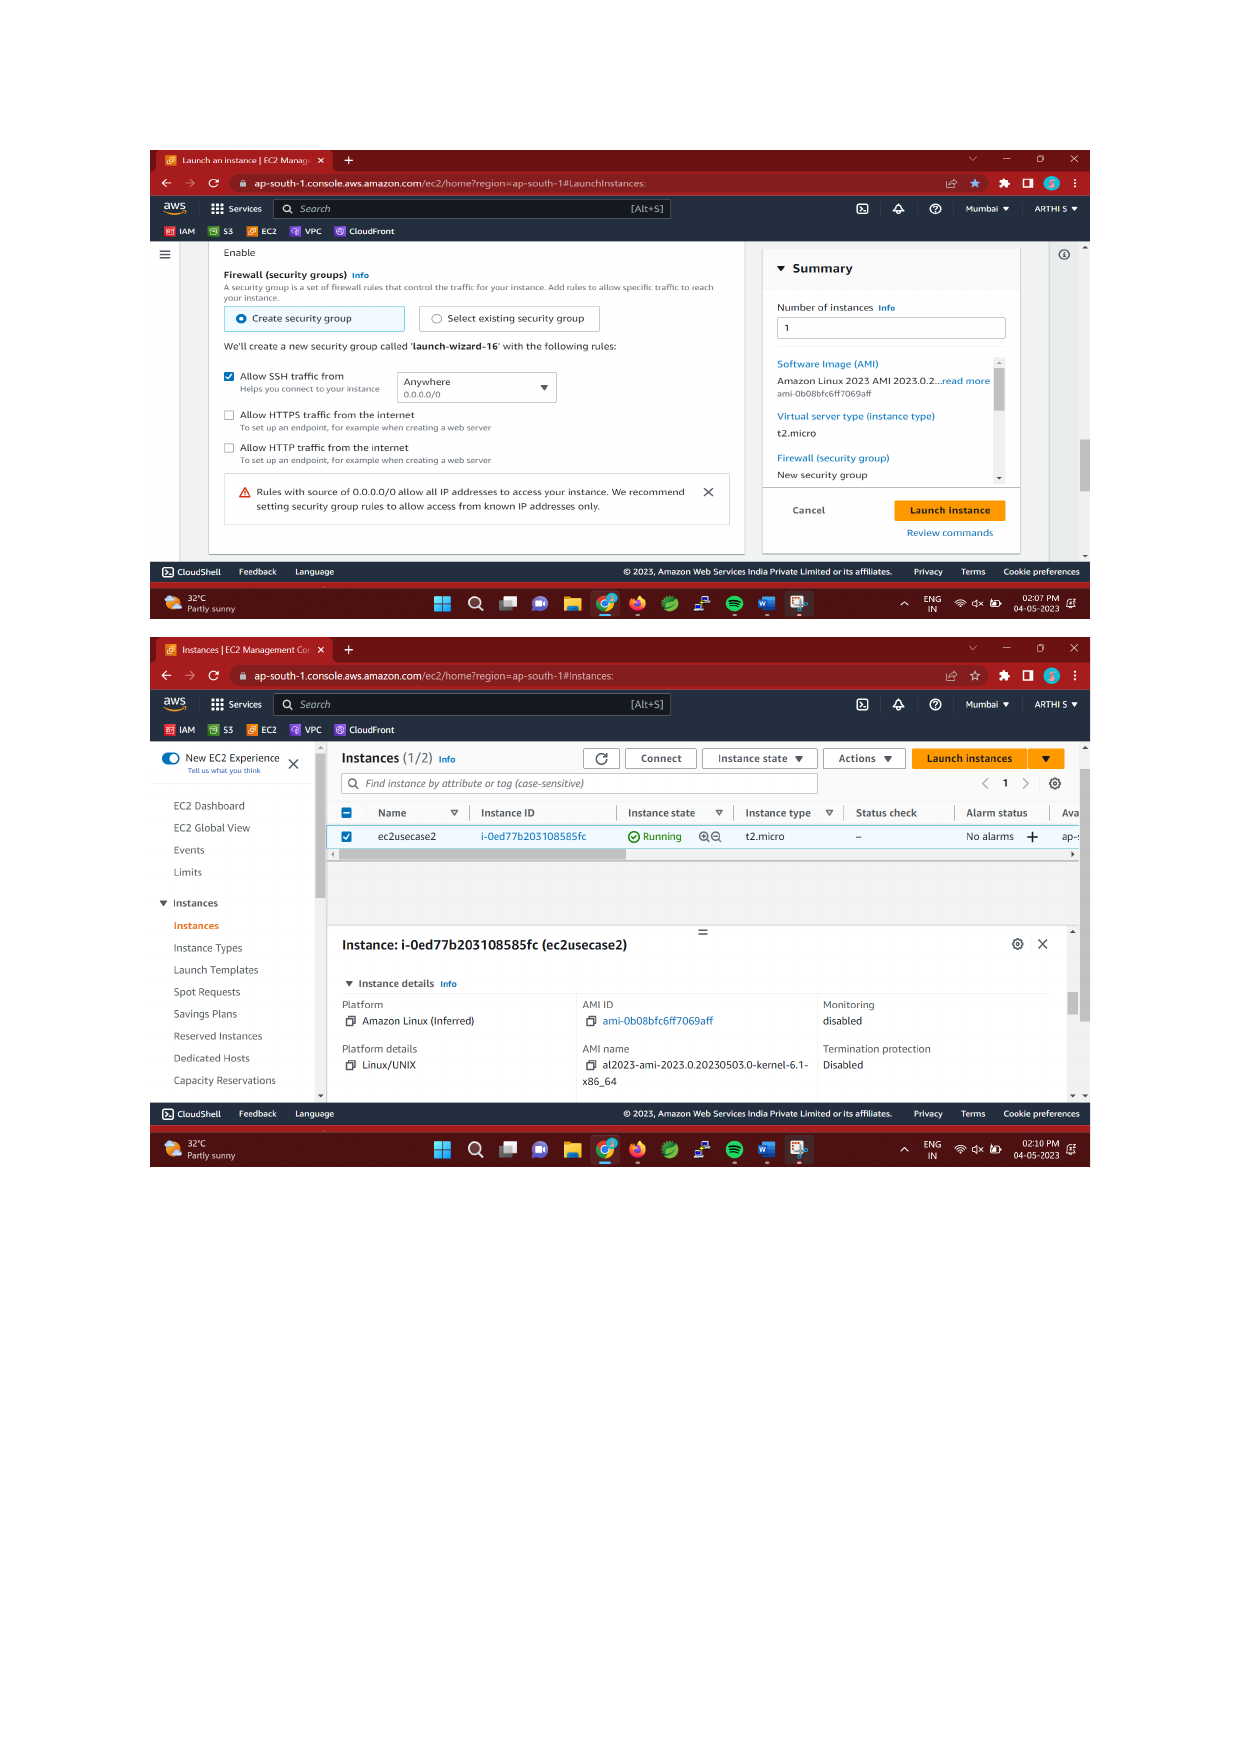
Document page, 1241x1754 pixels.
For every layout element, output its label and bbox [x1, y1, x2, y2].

picture [150, 150, 1090, 619]
picture [150, 637, 1091, 1167]
